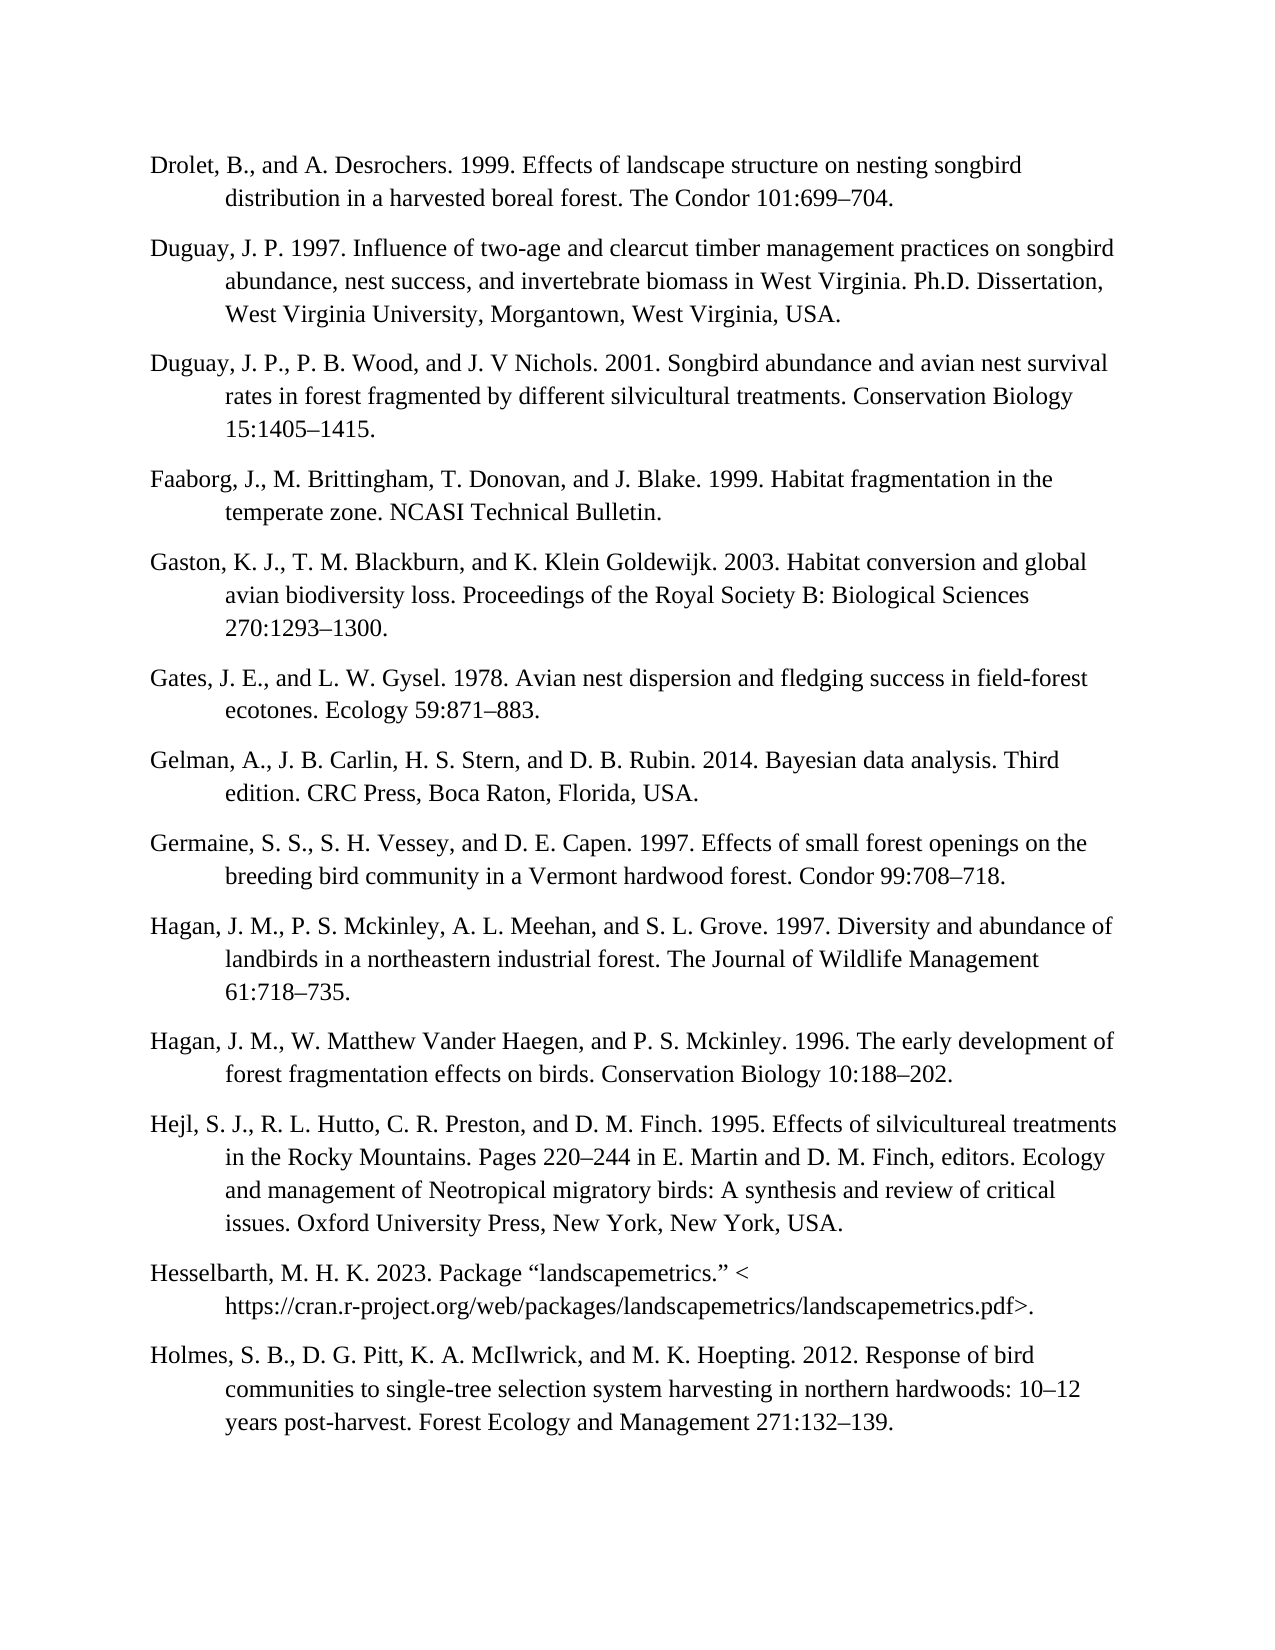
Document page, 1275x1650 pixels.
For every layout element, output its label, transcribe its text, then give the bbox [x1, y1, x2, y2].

text Gates, J. E., and L. W. Gysel. 1978. Avian nest dispersion and fledging success in field-forest ecotones. Ecology 59:871–883. [150, 663, 1125, 724]
text Hagan, J. M., P. S. Mckinley, A. L. Meehan, and S. L. Grove. 1997. Diversity and abundance of landbirds in a northeastern industrial forest. The Journal of Wildlife Management 61:718–735. [150, 911, 1125, 1006]
text Germaine, S. S., S. H. Vessey, and D. E. Capen. 1997. Effects of small forest openings on the breeding bird community in a Vermont hardwood forest. Condor 99:708–718. [150, 828, 1125, 890]
text Drolet, B., and A. Desrochers. 1999. Effects of landscape structure on nesting songbird distribution in a harvested boreal forest. The Condor 101:699–704. [150, 150, 1125, 212]
text Hejl, S. J., R. L. Hutto, C. R. Preston, and D. M. Finch. 1995. Effects of silvicultureal treatments in the Rocky Mountains. Pages 220–244 in E. Martin and D. M. Finch, editors. Ecology and management of Neotropical migratory birds: A synthesis and review of critical issues. Oxford University Press, New York, New York, USA. [150, 1109, 1125, 1237]
text Gaston, K. J., T. M. Blackburn, and K. Klein Goldewijk. 2003. Habitat conversion and global avian biodiversity loss. Proceedings of the Royal Society B: Biological Sciences 270:1293–1300. [150, 547, 1125, 642]
text Gelman, A., J. B. Carlin, H. S. Stern, and D. B. Rubin. 2014. Bayesian data analysis. Third edition. CRC Press, Boca Raton, Florida, USA. [150, 745, 1125, 807]
text Faaborg, J., M. Brittingham, T. Donovan, and J. Blake. 1999. Habitat fragmentation in the temperate zone. NCASI Technical Bulletin. [150, 464, 1125, 526]
text Holmes, S. B., D. G. Pitt, K. A. McIlwrick, and M. K. Hoepting. 2012. Response of bird communities to single-tree selection system harvesting in northern hardwoods: 10–12 years post-harvest. Forest Ecology and Management 271:132–139. [150, 1341, 1125, 1435]
text Hagan, J. M., W. Matthew Vander Haegen, and P. S. Mckinley. 1996. The early development of forest fragmentation effects on birds. Conservation Biology 10:188–202. [150, 1026, 1125, 1088]
text Duguay, J. P. 1997. Influence of two-age and clearcut timber management practices on songbird abundance, nest success, and invertebrate biomass in West Virginia. Ph.D. Dissertation, West Virginia University, Morgantown, West Virginia, USA. [150, 233, 1125, 327]
text Duguay, J. P., P. B. Wood, and J. V Nichols. 2001. Songbird abundance and avian nest survival rates in forest fragmented by different silvicultural treatments. Conservation Biology 15:1405–1415. [150, 348, 1125, 443]
text Hesselbarth, M. H. K. 2023. Package “landscapemetrics.” < https://cran.r-project.org/web/packages/landscapemetrics/landscapemetrics.pdf>. [150, 1258, 1125, 1320]
